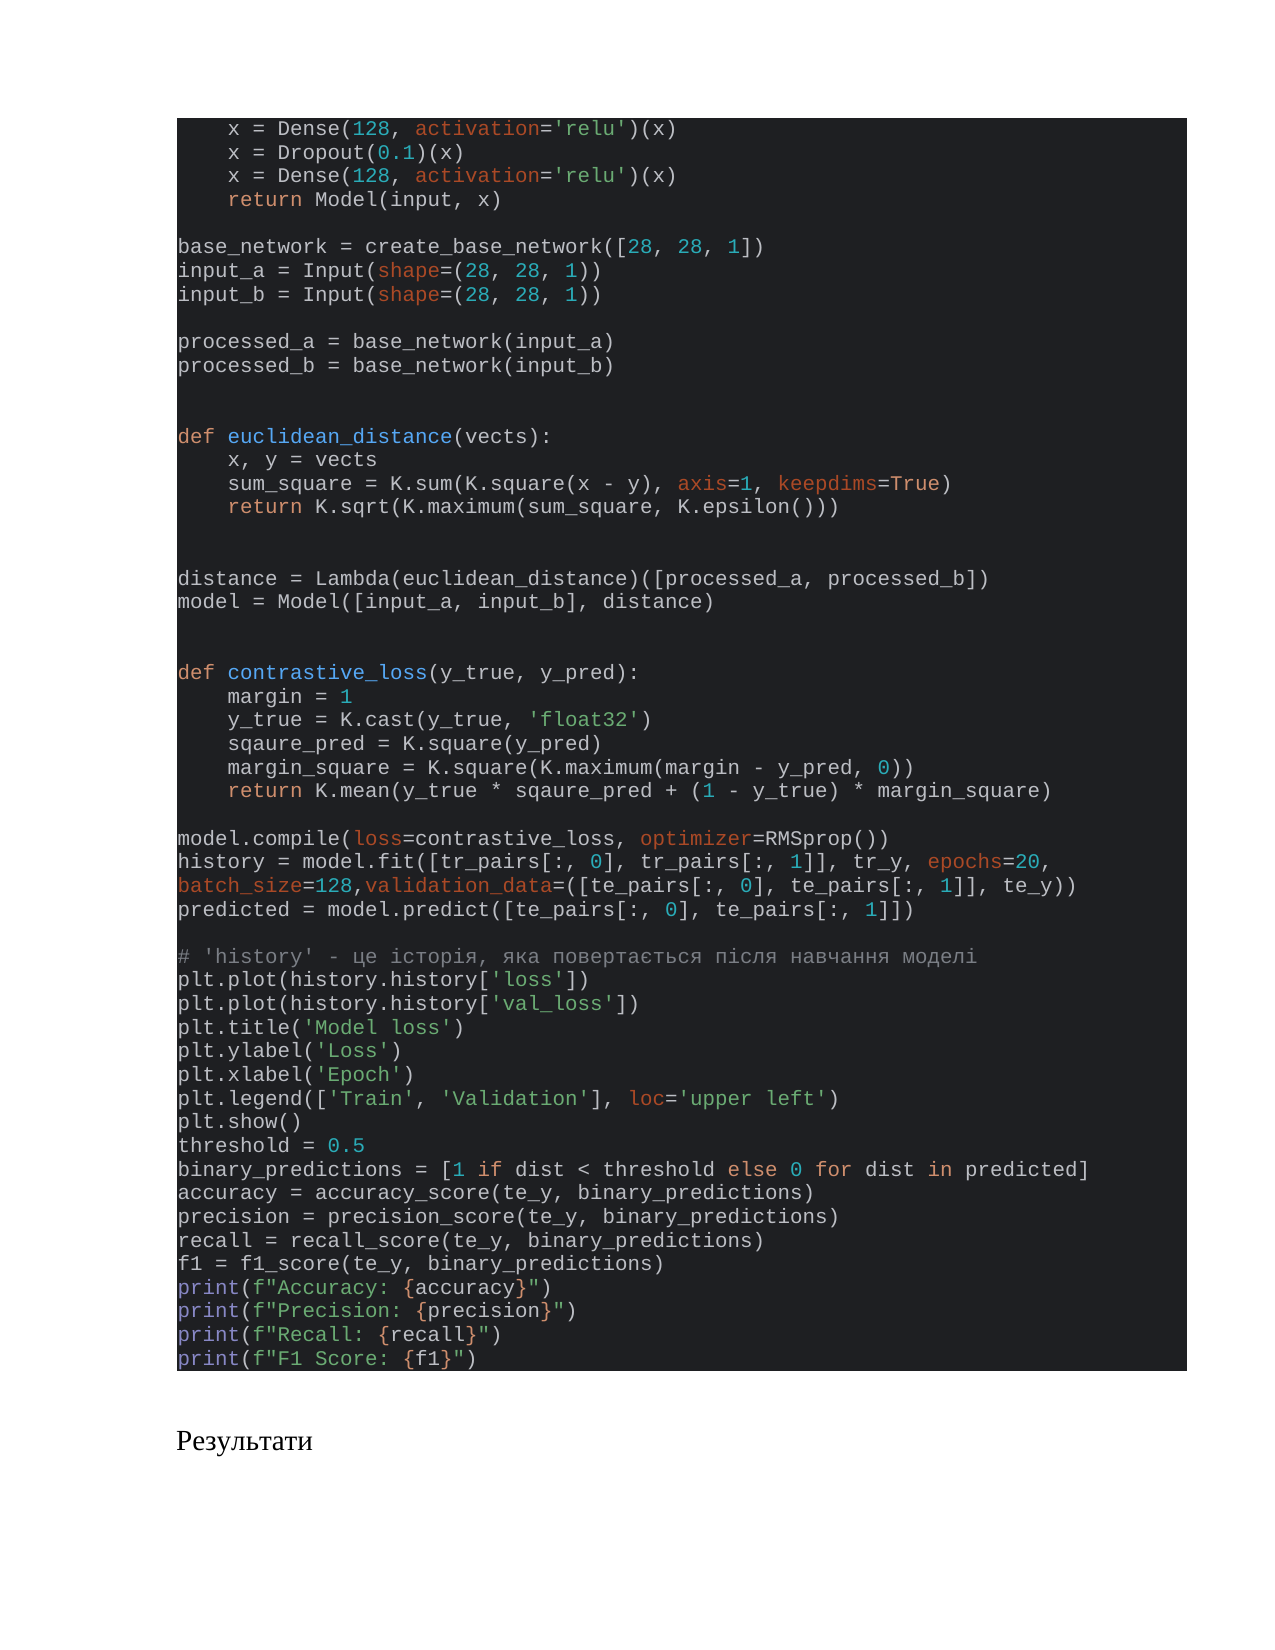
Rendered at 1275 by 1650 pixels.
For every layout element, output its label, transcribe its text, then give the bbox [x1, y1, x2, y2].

text Результати [176, 1423, 1187, 1457]
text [177, 118, 1187, 1371]
